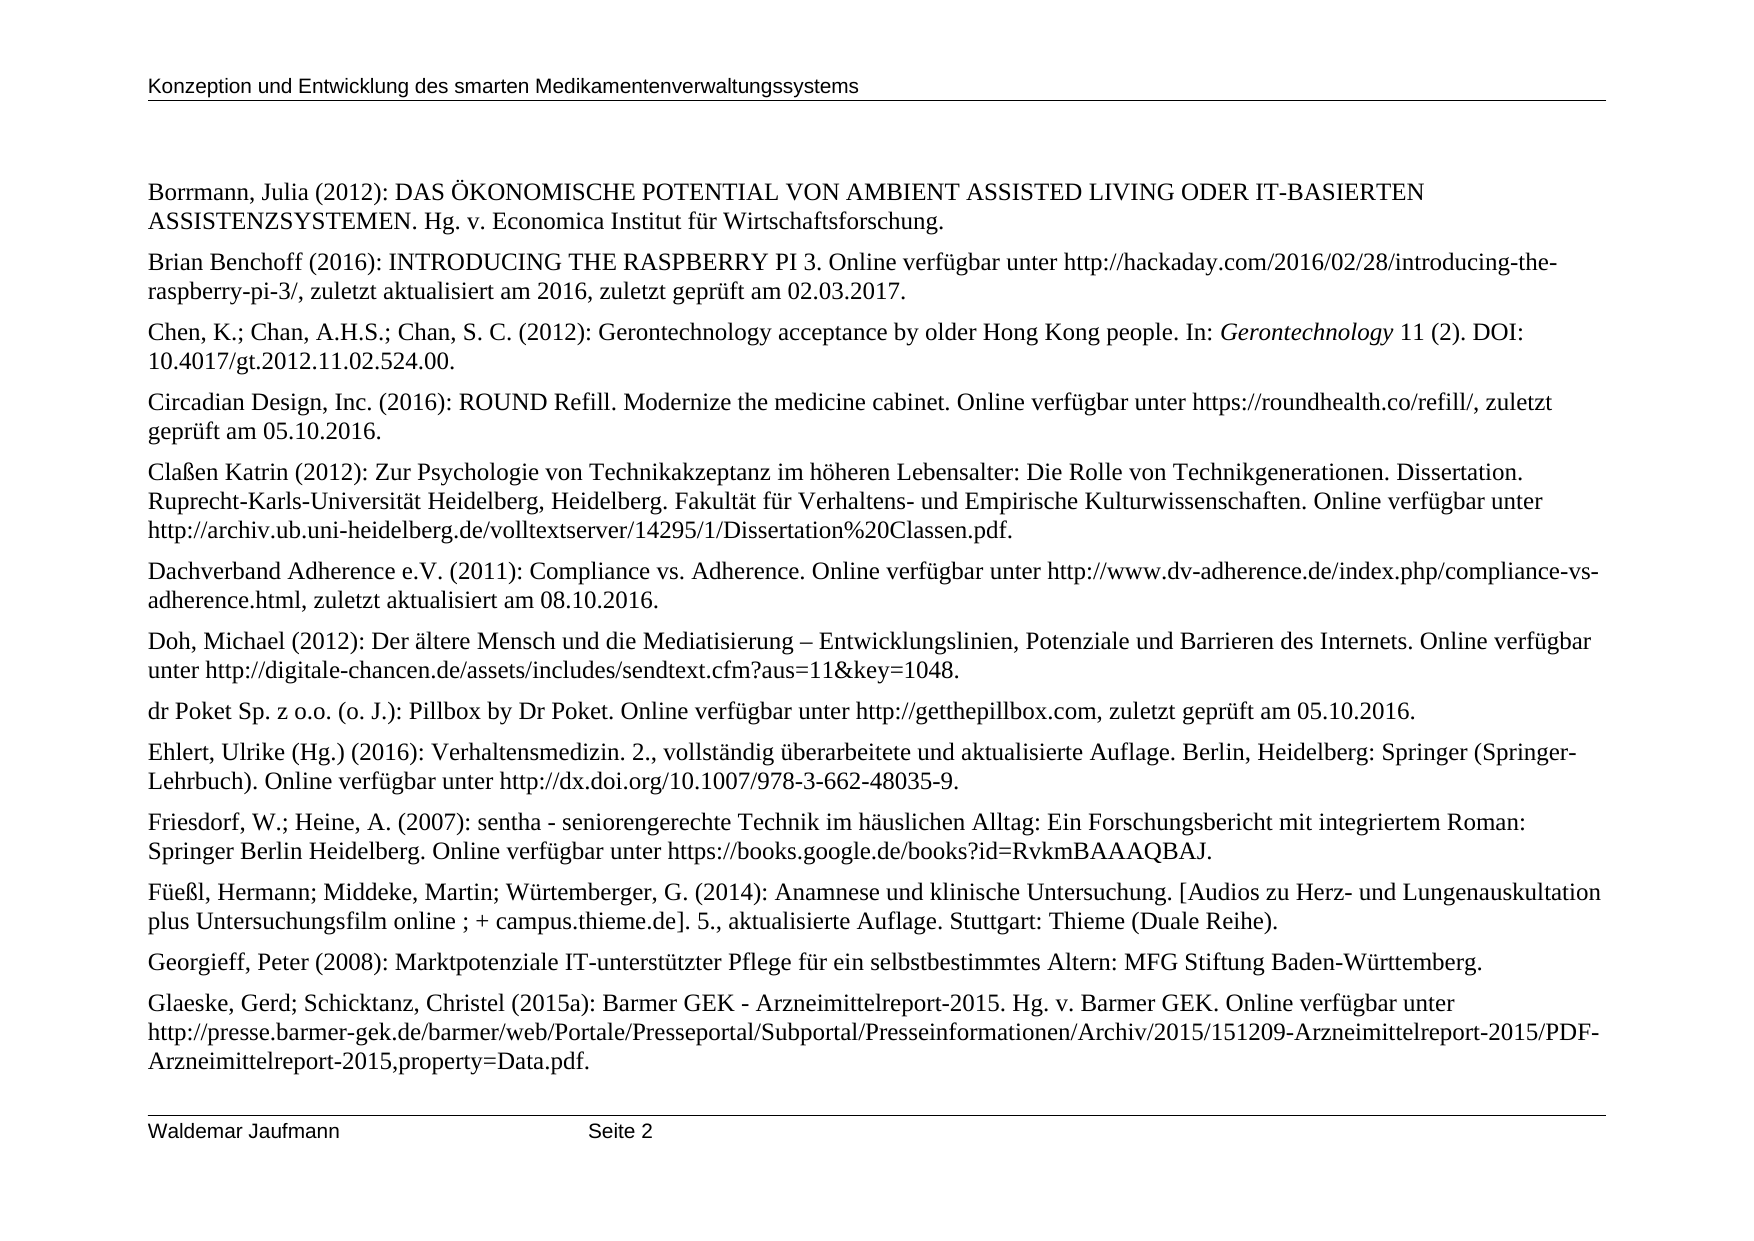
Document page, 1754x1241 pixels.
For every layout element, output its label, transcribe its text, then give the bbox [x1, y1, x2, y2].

text Borrmann, Julia (2012): DAS ÖKONOMISCHE POTENTIAL VON AMBIENT ASSISTED LIVING ODER IT-BASIERTEN ASSISTENZSYSTEMEN. Hg. v. Economica Institut für Wirtschaftsforschung. [148, 177, 1606, 235]
text Ehlert, Ulrike (Hg.) (2016): Verhaltensmedizin. 2., vollständig überarbeitete und aktualisierte Auflage. Berlin, Heidelberg: Springer (Springer-Lehrbuch). Online verfügbar unter http://dx.doi.org/10.1007/978-3-662-48035-9. [148, 737, 1606, 795]
text Brian Benchoff (2016): INTRODUCING THE RASPBERRY PI 3. Online verfügbar unter http://hackaday.com/2016/02/28/introducing-the-raspberry-pi-3/, zuletzt aktualisiert am 2016, zuletzt geprüft am 02.03.2017. [148, 247, 1606, 305]
text Füeßl, Hermann; Middeke, Martin; Würtemberger, G. (2014): Anamnese und klinische Untersuchung. [Audios zu Herz- und Lungenauskultation plus Untersuchungsfilm online ; + campus.thieme.de]. 5., aktualisierte Auflage. Stuttgart: Thieme (Duale Reihe). [148, 877, 1606, 935]
text Chen, K.; Chan, A.H.S.; Chan, S. C. (2012): Gerontechnology acceptance by older Hong Kong people. In: Gerontechnology 11 (2). DOI: 10.4017/gt.2012.11.02.524.00. [148, 317, 1606, 375]
text Doh, Michael (2012): Der ältere Mensch und die Mediatisierung – Entwicklungslinien, Potenziale und Barrieren des Internets. Online verfügbar unter http://digitale-chancen.de/assets/includes/sendtext.cfm?aus=11&key=1048. [148, 626, 1606, 683]
text Claßen Katrin (2012): Zur Psychologie von Technikakzeptanz im höheren Lebensalter: Die Rolle von Technikgenerationen. Dissertation. Ruprecht-Karls-Universität Heidelberg, Heidelberg. Fakultät für Verhaltens- und Empirische Kulturwissenschaften. Online verfügbar unter http://archiv.ub.uni-heidelberg.de/volltextserver/14295/1/Dissertation%20Classen.pdf. [148, 457, 1606, 543]
text Circadian Design, Inc. (2016): ROUND Refill. Modernize the medicine cabinet. Online verfügbar unter https://roundhealth.co/refill/, zuletzt geprüft am 05.10.2016. [148, 387, 1606, 445]
text Dachverband Adherence e.V. (2011): Compliance vs. Adherence. Online verfügbar unter http://www.dv-adherence.de/index.php/compliance-vs-adherence.html, zuletzt aktualisiert am 08.10.2016. [148, 556, 1606, 613]
text Friesdorf, W.; Heine, A. (2007): sentha - seniorengerechte Technik im häuslichen Alltag: Ein Forschungsbericht mit integriertem Roman: Springer Berlin Heidelberg. Online verfügbar unter https://books.google.de/books?id=RvkmBAAAQBAJ. [148, 807, 1606, 865]
text Glaeske, Gerd; Schicktanz, Christel (2015a): Barmer GEK - Arzneimittelreport-2015. Hg. v. Barmer GEK. Online verfügbar unter http://presse.barmer-gek.de/barmer/web/Portale/Presseportal/Subportal/Presseinformationen/Archiv/2015/151209-Arzneimittelreport-2015/PDF-Arzneimittelreport-2015,property=Data.pdf. [148, 988, 1606, 1075]
text dr Poket Sp. z o.o. (o. J.): Pillbox by Dr Poket. Online verfügbar unter http://getthepillbox.com, zuletzt geprüft am 05.10.2016. [148, 696, 1606, 725]
text Georgieff, Peter (2008): Marktpotenziale IT-unterstützter Pflege für ein selbstbestimmtes Altern: MFG Stiftung Baden-Württemberg. [148, 947, 1606, 976]
